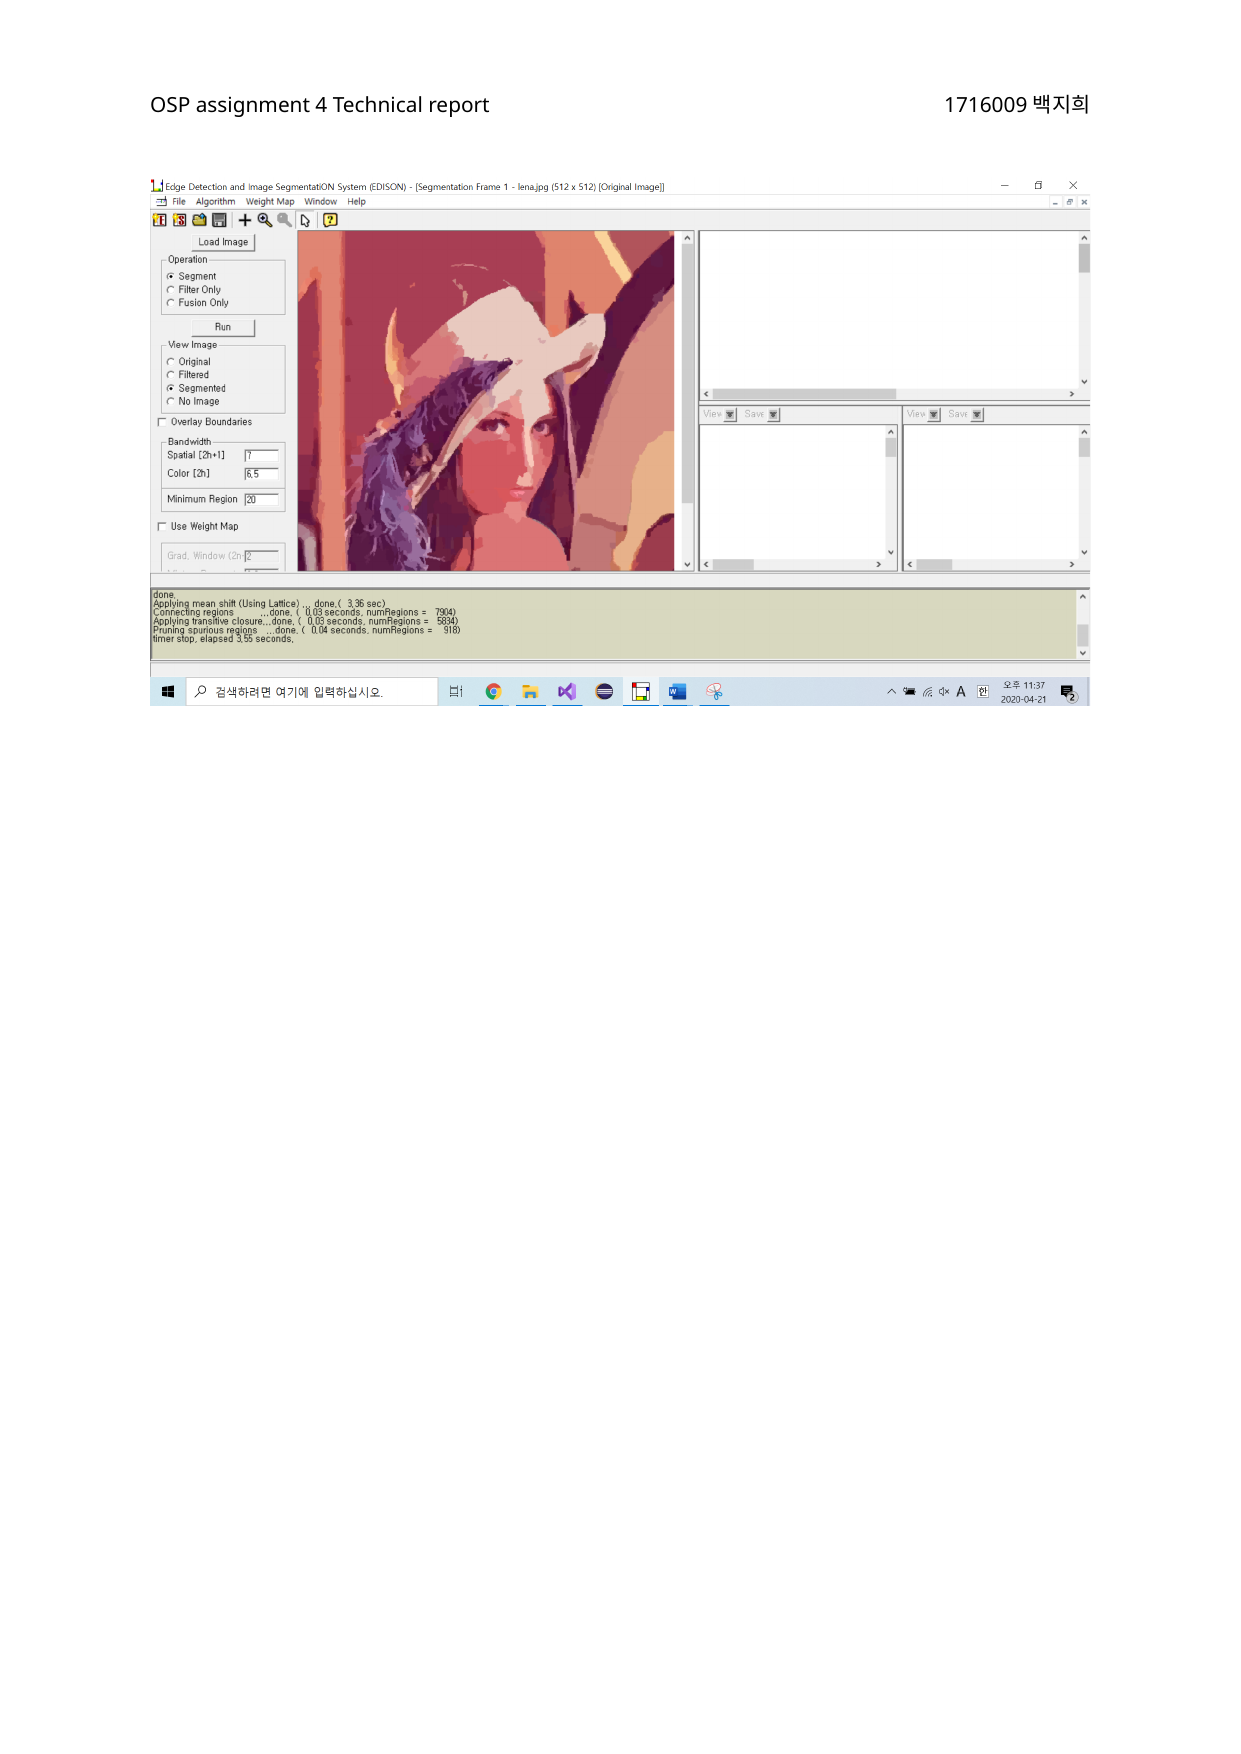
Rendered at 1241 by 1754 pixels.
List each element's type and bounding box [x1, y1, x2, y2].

picture [150, 177, 1091, 706]
